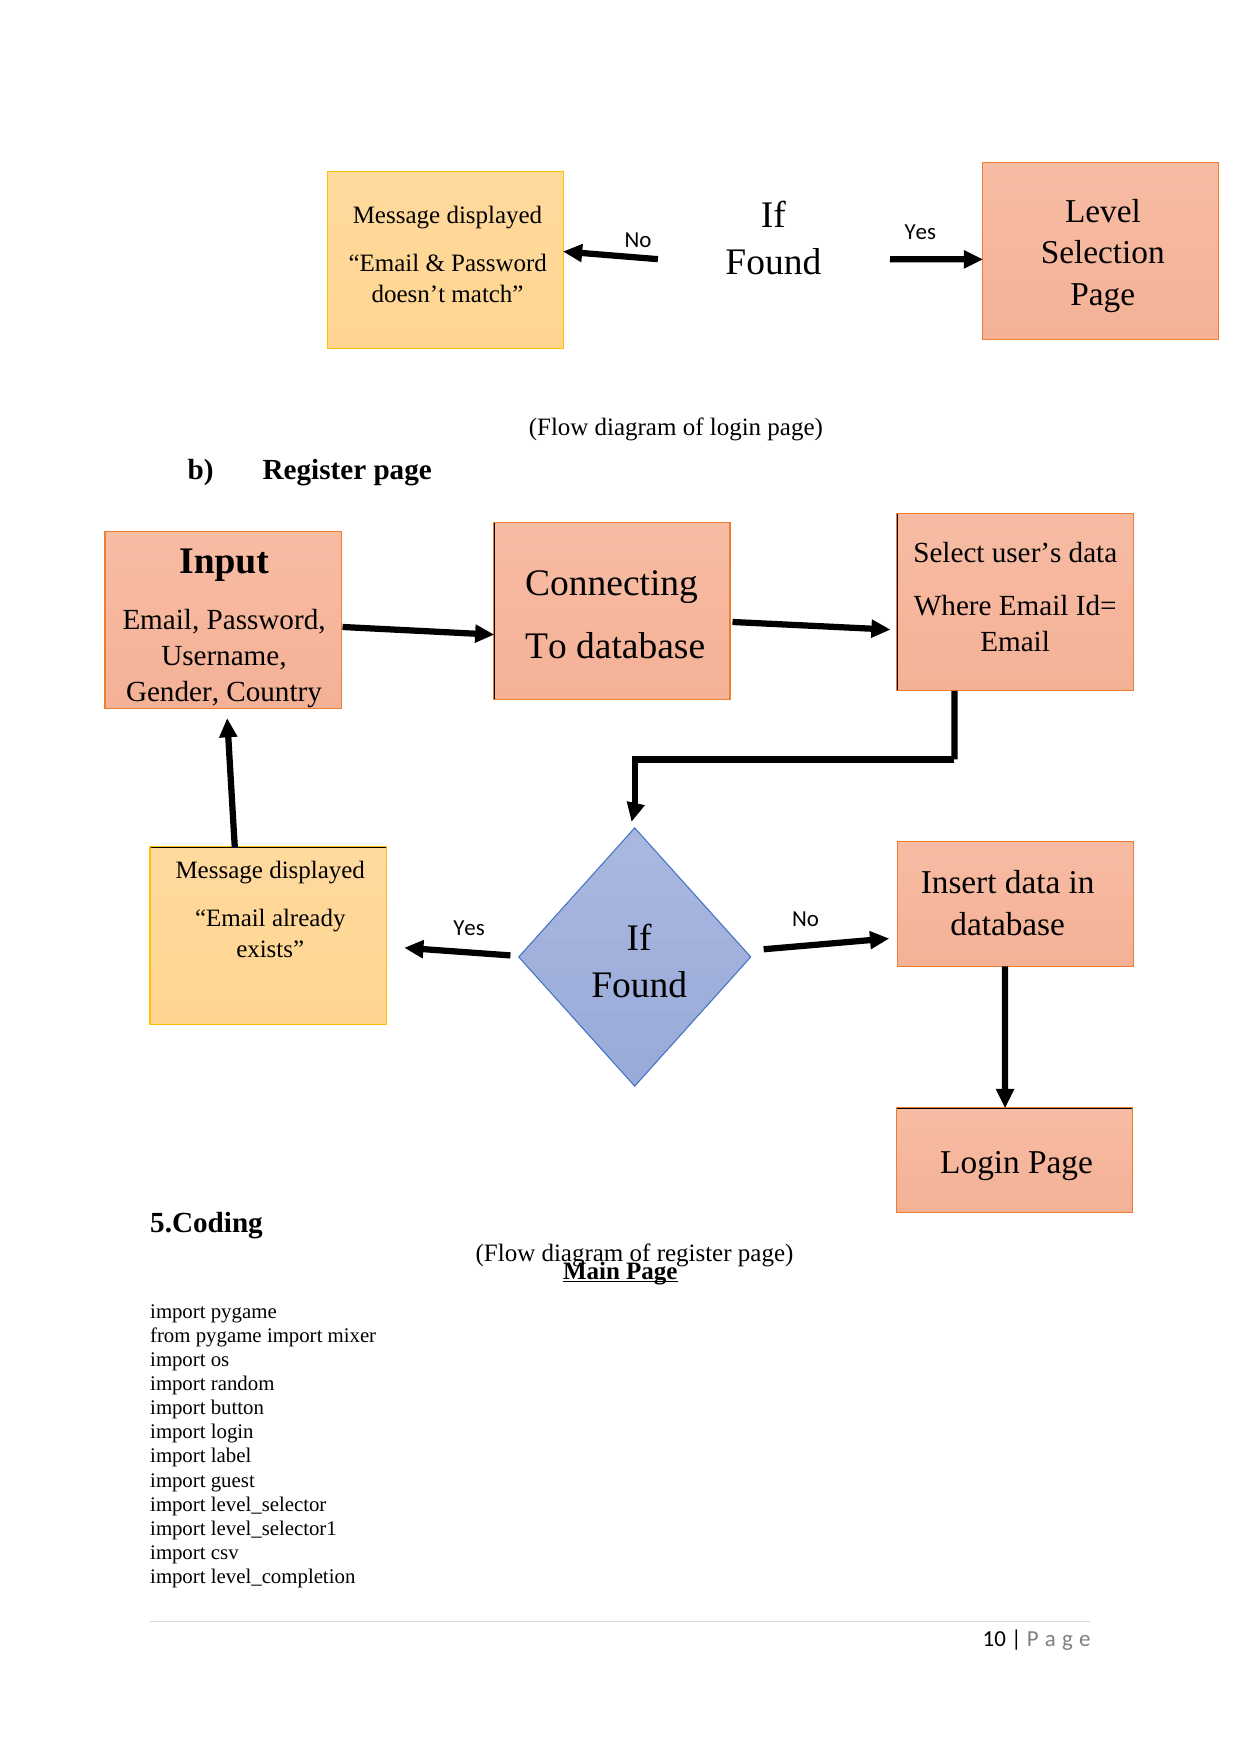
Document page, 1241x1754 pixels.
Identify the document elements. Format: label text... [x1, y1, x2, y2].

list from pygame import mixer [150, 1323, 1090, 1347]
list import level_completion [150, 1564, 1090, 1588]
list import level_selector [150, 1492, 1090, 1516]
list import random [150, 1371, 1090, 1395]
list import level_selector1 [150, 1516, 1090, 1540]
list import os [150, 1347, 1090, 1371]
list import guest [150, 1467, 1090, 1492]
list 5.Coding [150, 1206, 1090, 1239]
list import label [150, 1443, 1090, 1467]
list Register page [187, 452, 1090, 485]
list import pygame [150, 1299, 1090, 1323]
list Main Page [150, 1256, 1090, 1285]
list import login [150, 1419, 1090, 1443]
list import button [150, 1395, 1090, 1419]
list import csv [150, 1540, 1090, 1564]
